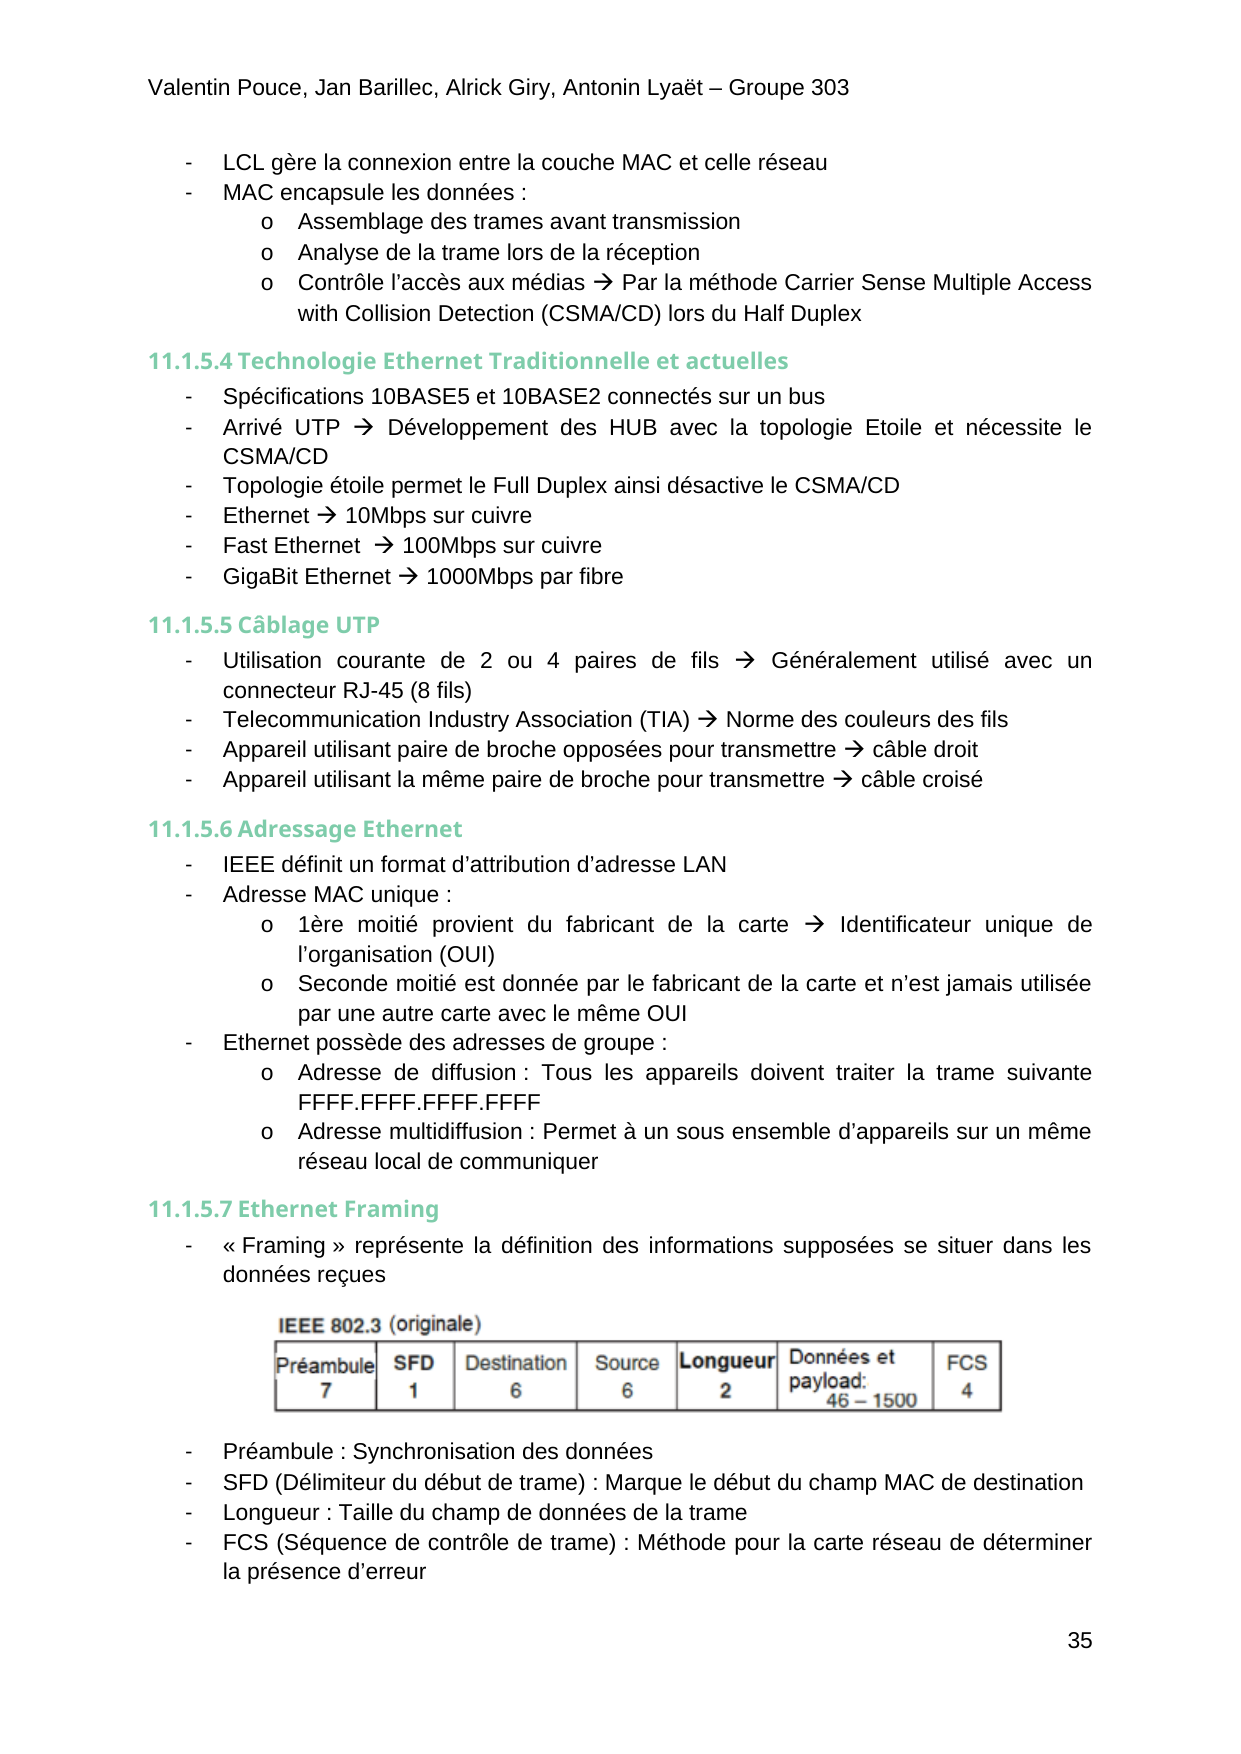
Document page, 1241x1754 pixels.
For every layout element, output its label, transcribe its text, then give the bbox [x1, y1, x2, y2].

list Assemblage des trames avant transmission [260, 208, 1093, 236]
list IEEE définit un format d’attribution d’adresse LAN [185, 850, 1093, 878]
list Topologie étoile permet le Full Duplex ainsi désactive le CSMA/CD [185, 471, 1093, 499]
list Adresse MAC unique : [185, 881, 1093, 909]
subtitle Ethernet Framing [148, 1193, 1093, 1224]
list Fast Ethernet 100Mbps sur cuivre [185, 532, 1093, 560]
list Adresse de diffusion : Tous les appareils doivent traiter la trame suivante FFFF.FFFF.FFFF.FFFF [260, 1059, 1093, 1116]
list Préambule : Synchronisation des données [185, 1437, 1093, 1466]
list LCL gère la connexion entre la couche MAC et celle réseau [185, 148, 1093, 176]
list SFD (Délimiteur du début de trame) : Marque le début du champ MAC de destination [185, 1468, 1093, 1496]
list MAC encapsule les données : [185, 178, 1093, 206]
list Longueur : Taille du champ de données de la trame [185, 1498, 1093, 1526]
list Arrivé UTP Développement des HUB avec la topologie Etoile et nécessite le CSMA/CD [185, 413, 1093, 469]
picture [268, 1306, 1010, 1419]
list FCS (Séquence de contrôle de trame) : Méthode pour la carte réseau de déterminer la présence d’erreur [185, 1528, 1093, 1584]
subtitle Câblage UTP [148, 609, 1093, 640]
list Spécifications 10BASE5 et 10BASE2 connectés sur un bus [185, 382, 1093, 411]
list Contrôle l’accès aux médias Par la méthode Carrier Sense Multiple Access with Collision Detection (CSMA/CD) lors du Half Duplex [260, 269, 1093, 326]
list « Framing » représente la définition des informations supposées se situer dans les données reçues [185, 1231, 1093, 1287]
subtitle Adressage Ethernet [148, 812, 1093, 844]
list Seconde moitié est donnée par le fabricant de la carte et n’est jamais utilisée par une autre carte avec le même OUI [260, 970, 1093, 1026]
list 1ère moitié provient du fabricant de la carte Identificateur unique de l’organisation (OUI) [260, 911, 1093, 968]
list Analyse de la trame lors de la réception [260, 238, 1093, 267]
list Telecommunication Industry Association (TIA) Norme des couleurs des fils [185, 705, 1093, 733]
list GigaBit Ethernet 1000Mbps par fibre [185, 562, 1093, 590]
list Utilisation courante de 2 ou 4 paires de fils Généralement utilisé avec un connecteur RJ-45 (8 fils) [185, 647, 1093, 703]
list Adresse multidiffusion : Permet à un sous ensemble d’appareils sur un même réseau local de communiquer [260, 1118, 1093, 1174]
subtitle Technologie Ethernet Traditionnelle et actuelles [148, 344, 1093, 376]
list Ethernet possède des adresses de groupe : [185, 1028, 1093, 1057]
list Appareil utilisant la même paire de broche pour transmettre câble croisé [185, 766, 1093, 794]
list Ethernet 10Mbps sur cuivre [185, 501, 1093, 529]
list Appareil utilisant paire de broche opposées pour transmettre câble droit [185, 735, 1093, 763]
